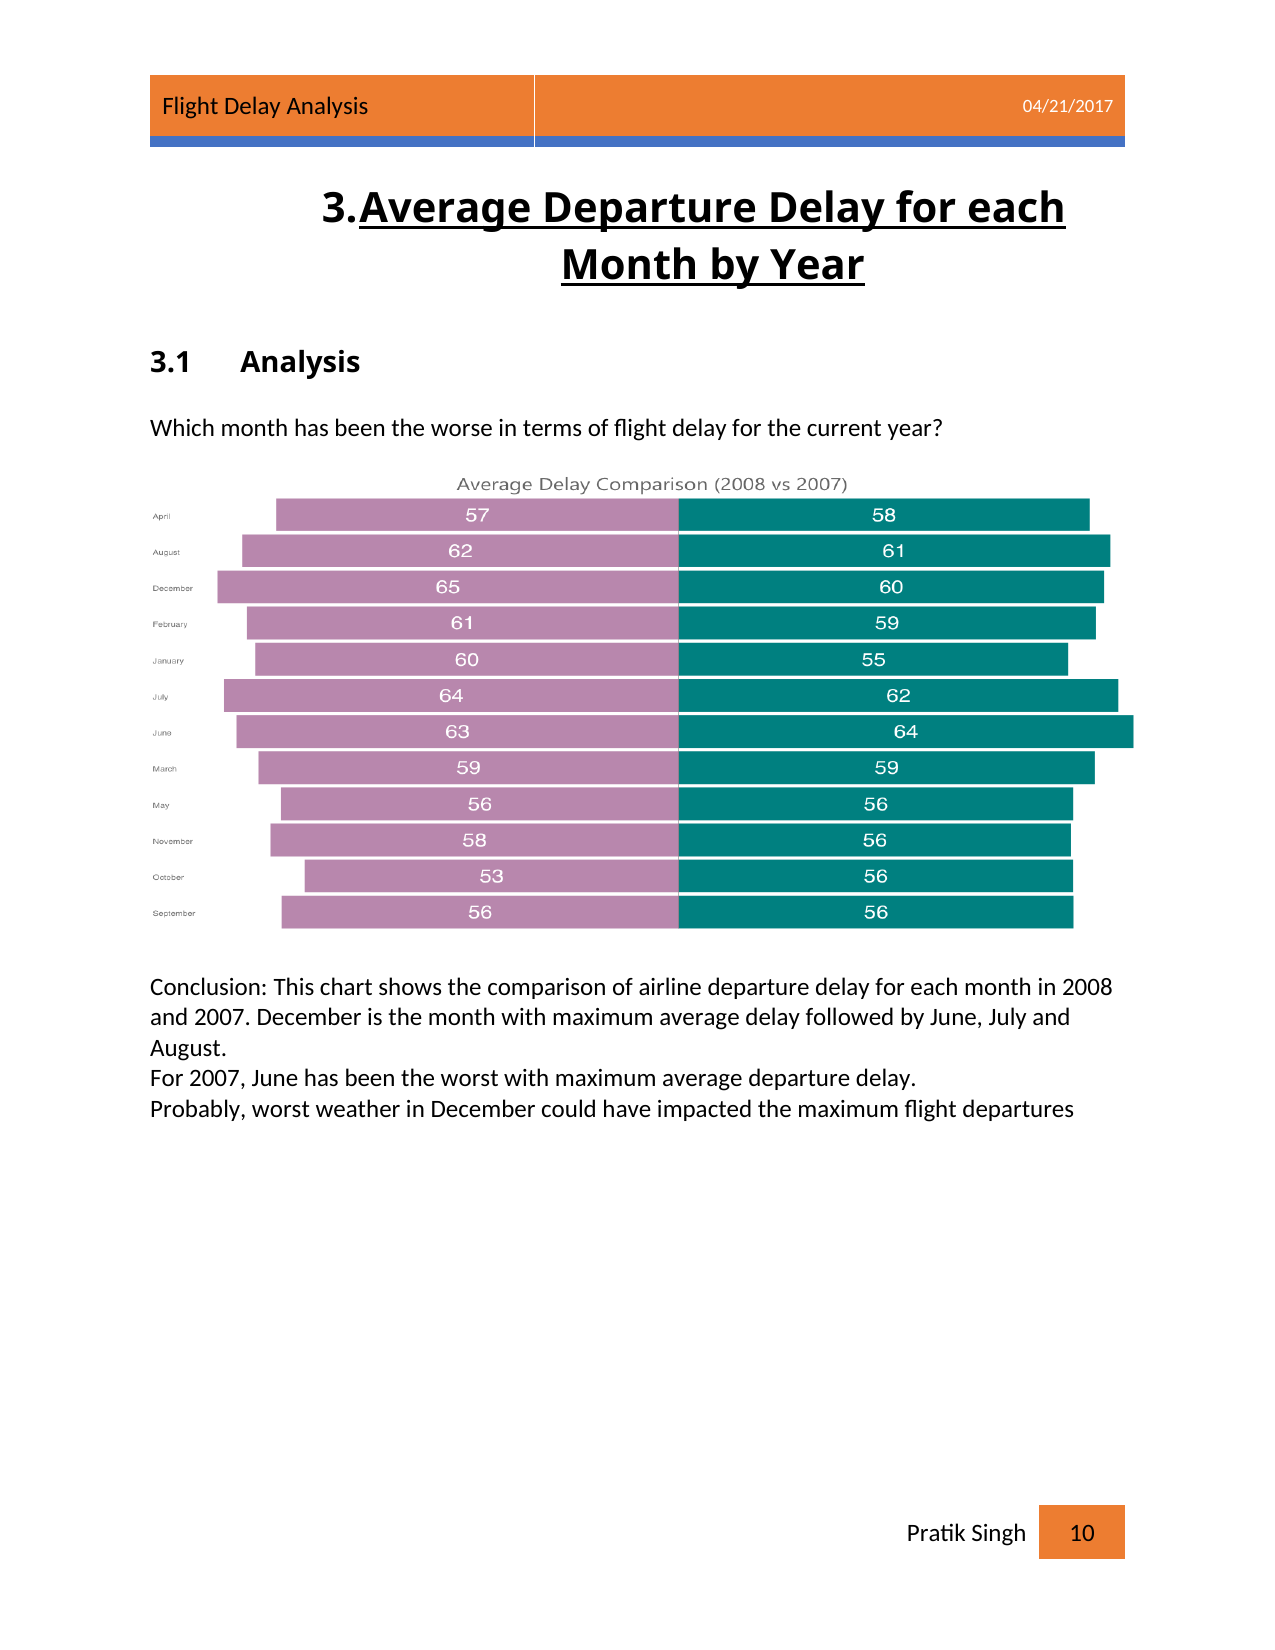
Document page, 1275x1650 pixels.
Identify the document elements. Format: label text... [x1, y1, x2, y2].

text Which month has been the worse in terms of flight delay for the current year? [150, 412, 1125, 442]
subtitle Average Departure Delay for each Month by Year [262, 178, 1125, 292]
text Conclusion: This chart shows the comparison of airline departure delay for each month in 2008 and 2007. December is the month with maximum average delay followed by June, July and August. For 2007, June has been the worst with maximum average departure delay. Probably, worst weather in December could have impacted the maximum flight departures [150, 971, 1125, 1123]
subtitle Analysis [150, 342, 1125, 381]
picture [150, 472, 1153, 941]
